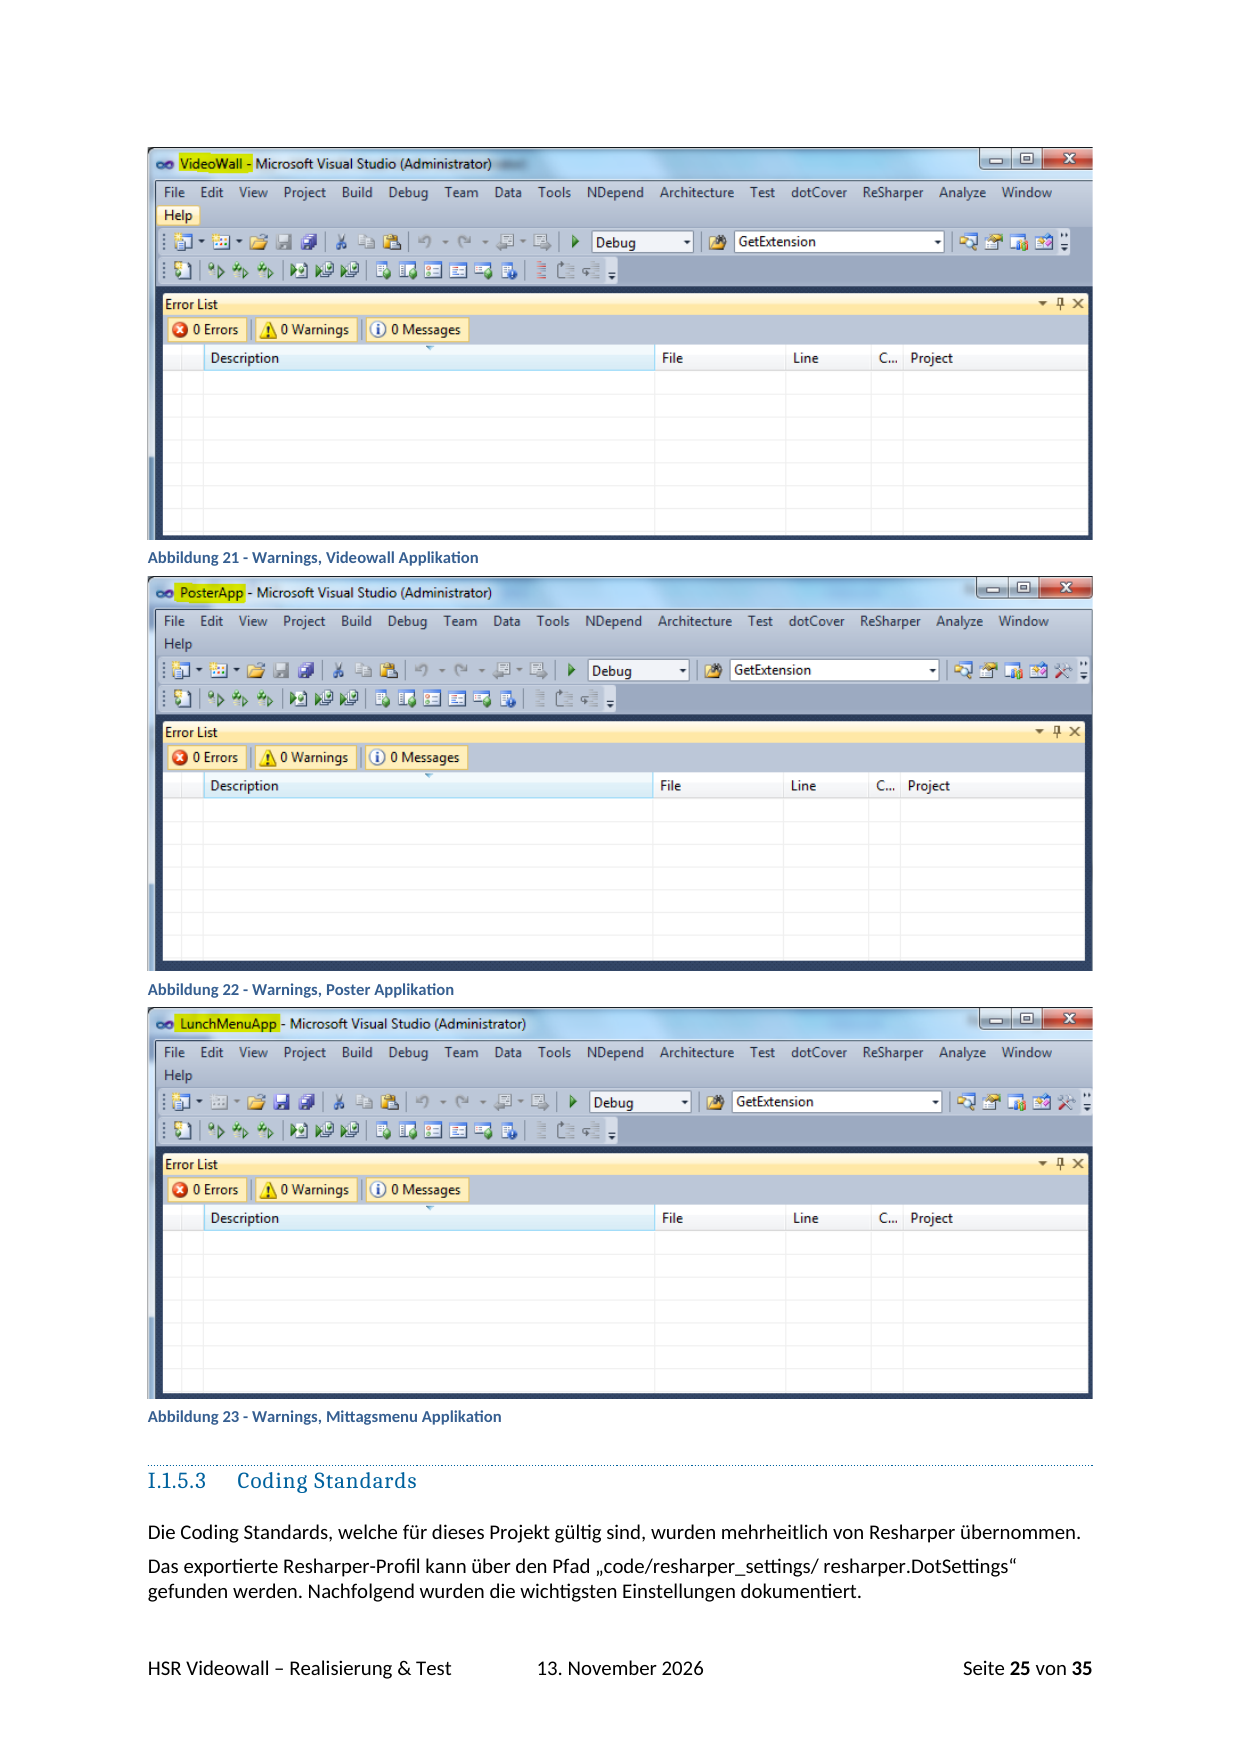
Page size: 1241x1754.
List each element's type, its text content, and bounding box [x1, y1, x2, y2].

text Die Coding Standards, welche für dieses Projekt gültig sind, wurden mehrheitlich von Resharper übernommen. [148, 1519, 1093, 1545]
text Abbildung 21 - Warnings, Videowall Applikation [148, 547, 1093, 568]
text Abbildung 22 - Warnings, Poster Applikation [148, 979, 1093, 999]
picture [147, 1007, 1093, 1399]
subtitle Coding Standards [148, 1464, 1093, 1494]
picture [147, 147, 1093, 540]
picture [147, 576, 1093, 971]
text Abbildung 23 - Warnings, Mittagsmenu Applikation [148, 1407, 1093, 1427]
text Das exportierte Resharper-Profil kann über den Pfad „code/resharper_settings/ resharper.DotSettings“ gefunden werden. Nachfolgend wurden die wichtigsten Einstellungen dokumentiert. [148, 1553, 1093, 1604]
